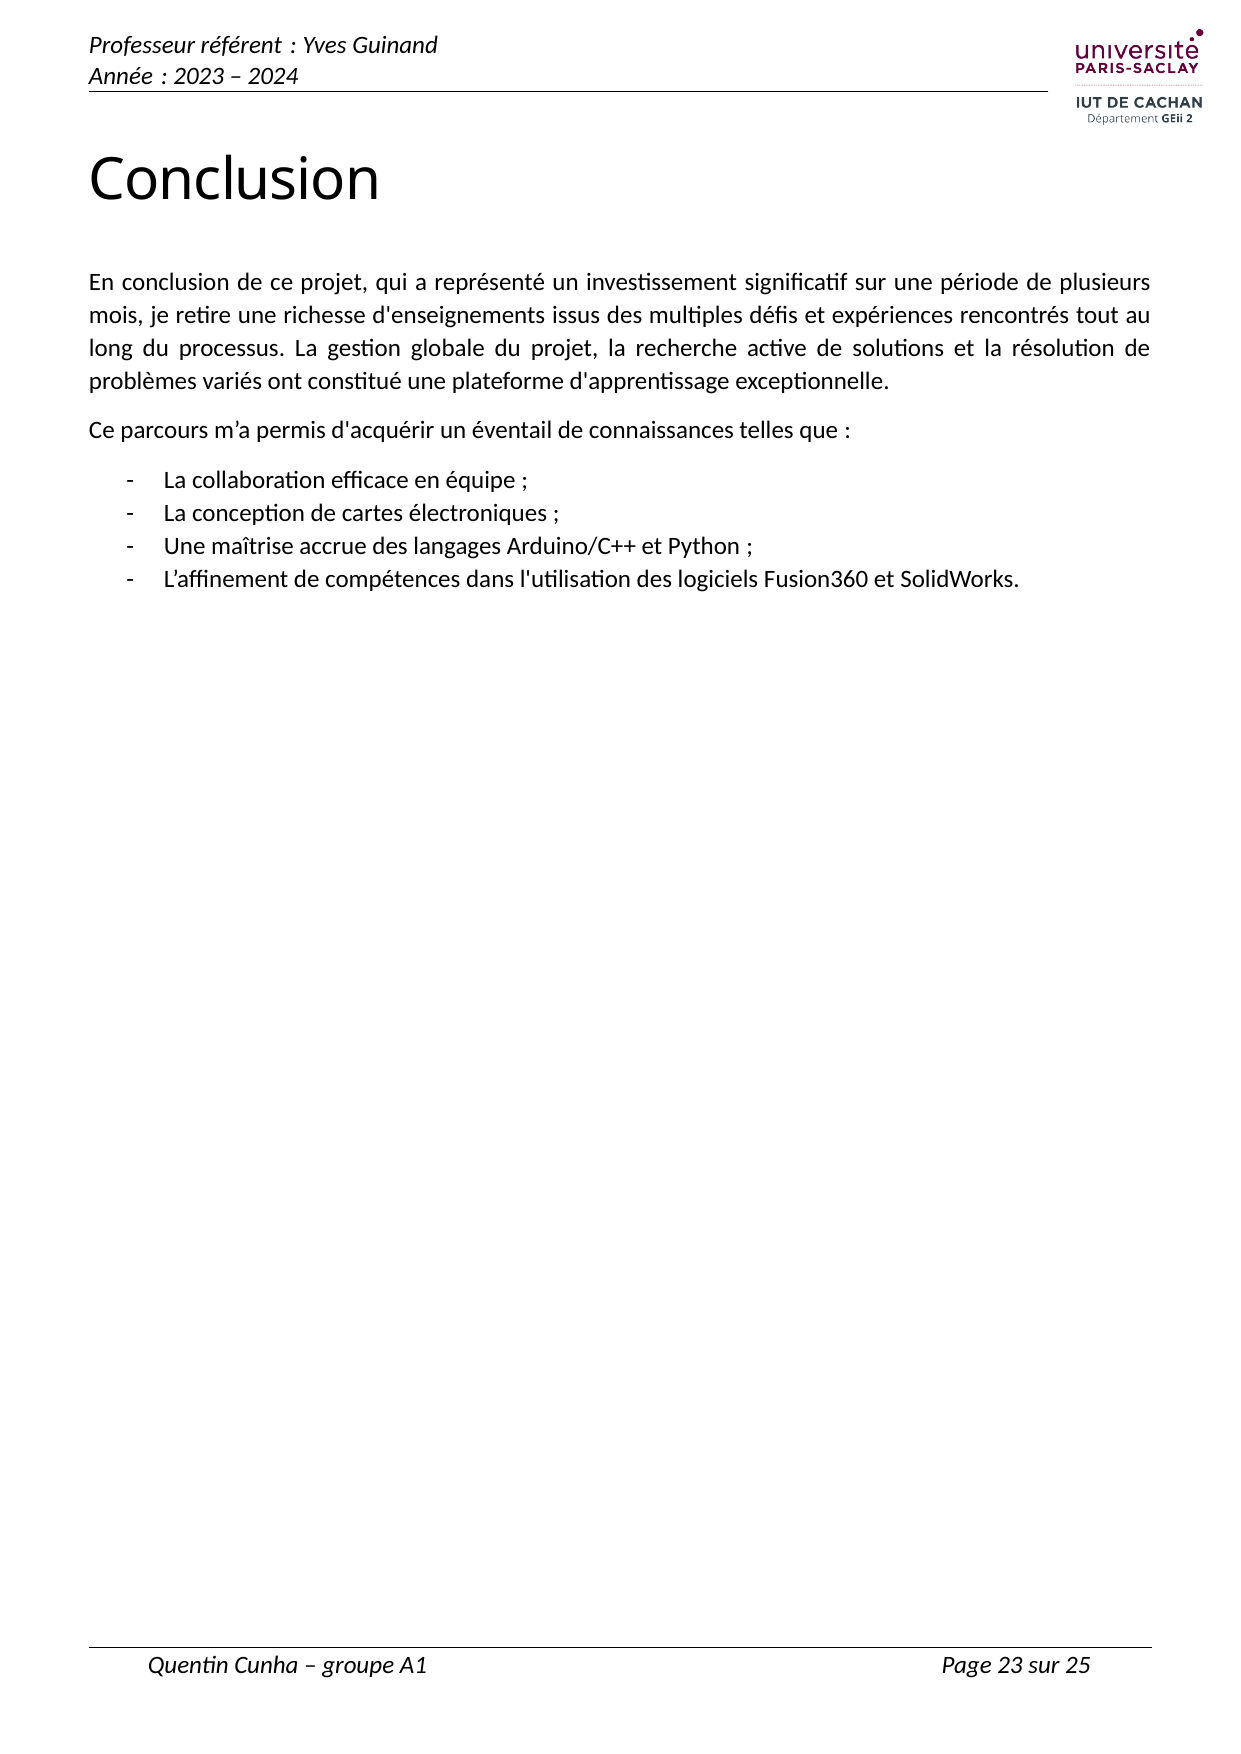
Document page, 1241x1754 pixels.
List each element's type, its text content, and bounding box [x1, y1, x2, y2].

list L’affinement de compétences dans l'utilisation des logiciels Fusion360 et SolidWorks. [126, 563, 1152, 593]
text En conclusion de ce projet, qui a représenté un investissement significatif sur une période de plusieurs mois, je retire une richesse d'enseignements issus des multiples défis et expériences rencontrés tout au long du processus. La gestion globale du projet, la recherche active de solutions et la résolution de problèmes variés ont constitué une plateforme d'apprentissage exceptionnelle. [89, 266, 1152, 395]
list La collaboration efficace en équipe ; [126, 464, 1152, 494]
picture [1064, 17, 1214, 132]
list La conception de cartes électroniques ; [126, 497, 1152, 527]
title Conclusion [89, 137, 1152, 216]
text Ce parcours m’a permis d'acquérir un éventail de connaissances telles que : [89, 414, 1152, 445]
list Une maîtrise accrue des langages Arduino/C++ et Python ; [126, 530, 1152, 560]
